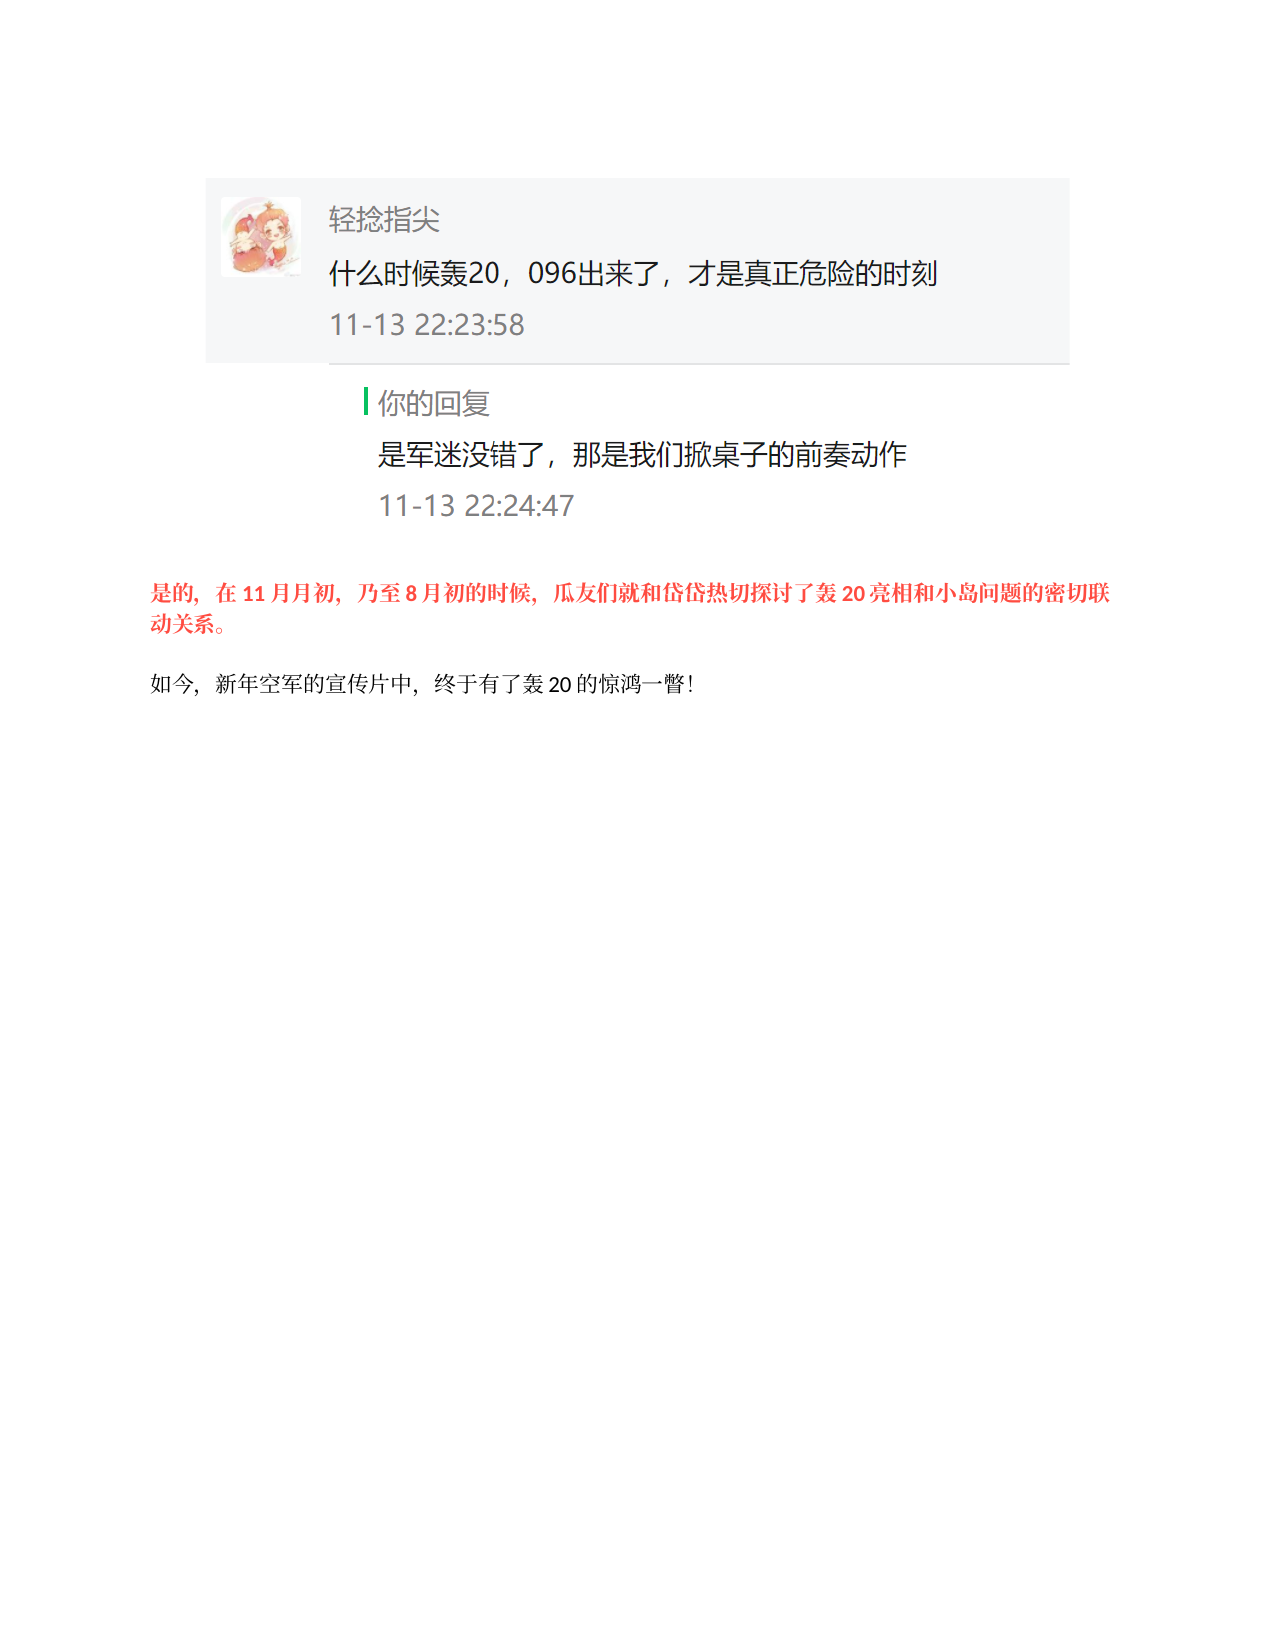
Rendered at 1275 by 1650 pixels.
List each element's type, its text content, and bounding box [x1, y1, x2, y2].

picture [205, 178, 1070, 548]
text 如今，新年空军的宣传片中，终于有了轰20的惊鸿一瞥！ [150, 667, 1125, 698]
text 是的，在11月月初，乃至8月初的时候，瓜友们就和岱岱热切探讨了轰20亮相和小岛问题的密切联动关系。 [150, 576, 1125, 639]
